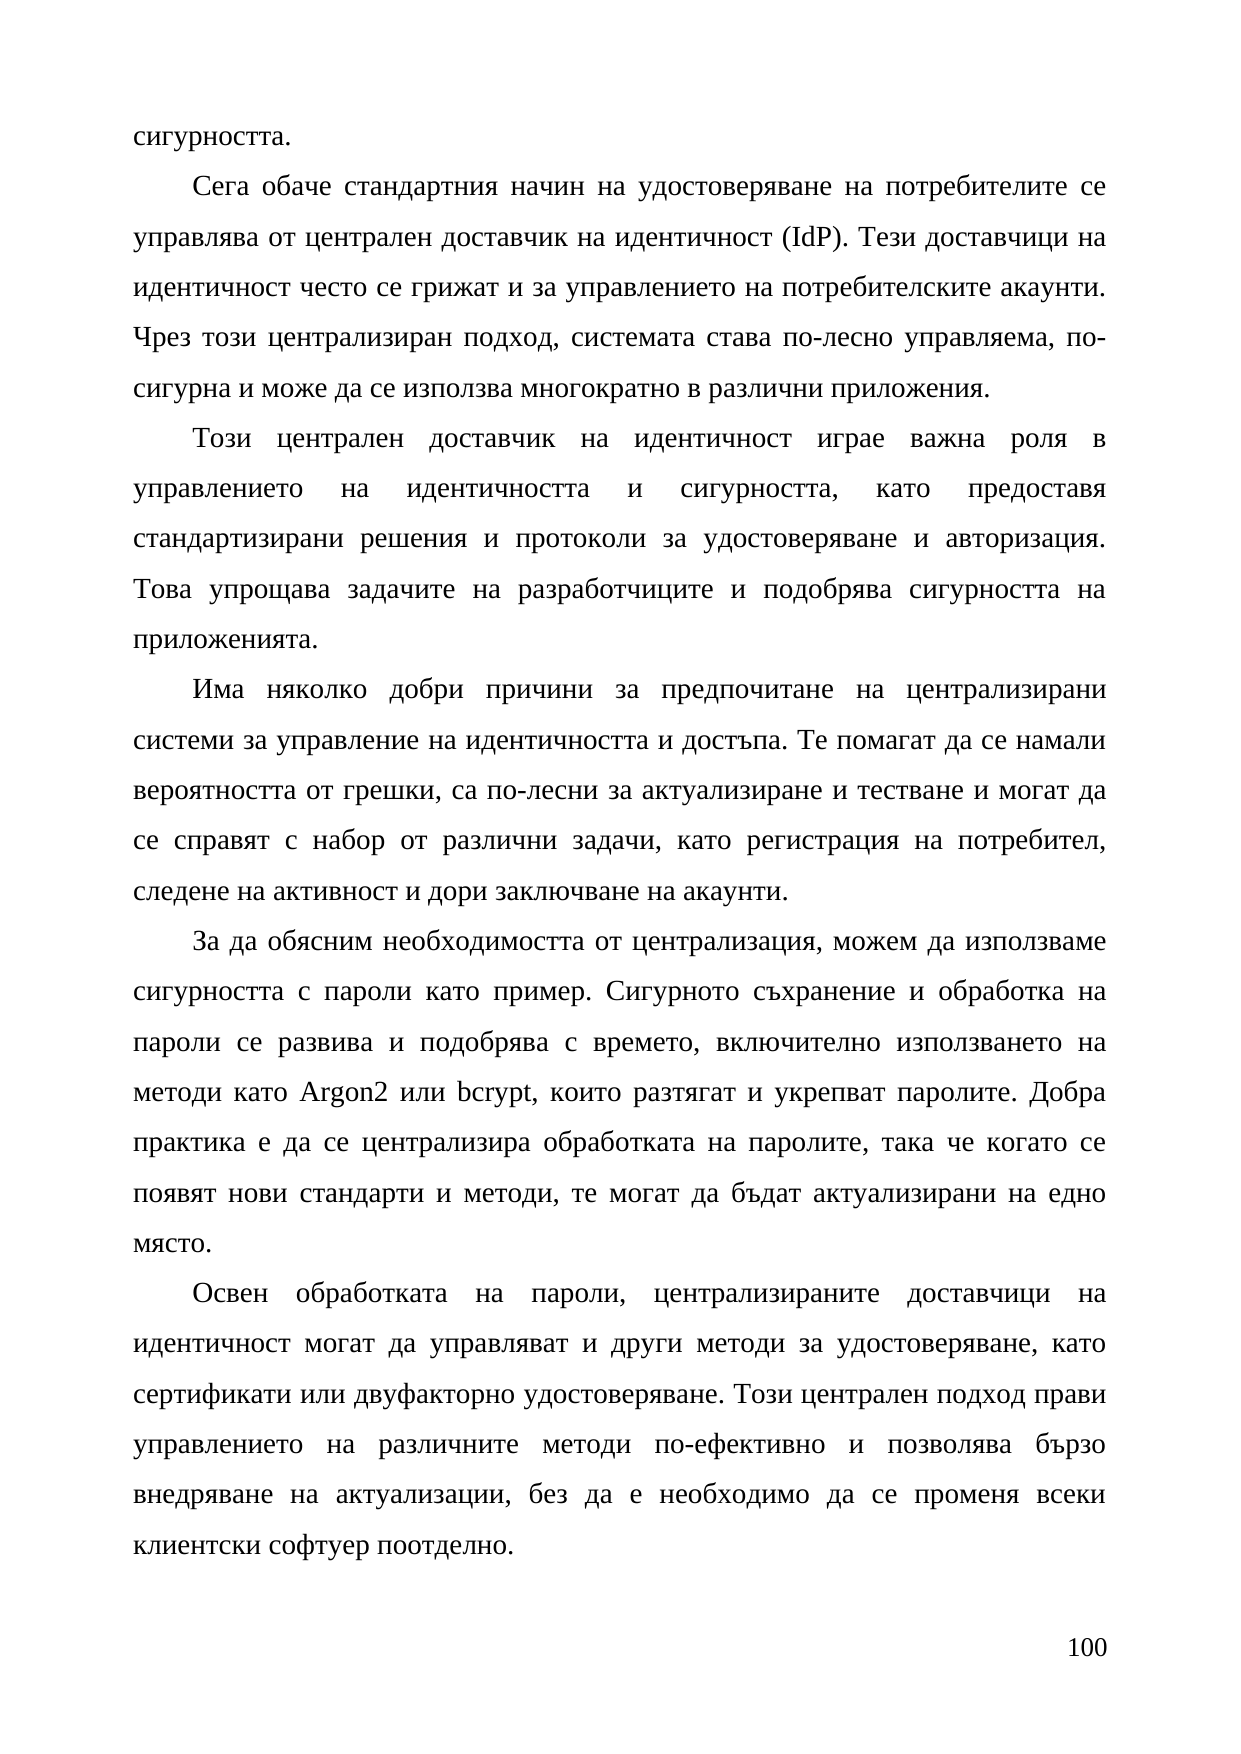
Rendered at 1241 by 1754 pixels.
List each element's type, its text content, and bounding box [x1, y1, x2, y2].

text Освен обработката на пароли, централизираните доставчици на идентичност могат да управляват и други методи за удостоверяване, като сертификати или двуфакторно удостоверяване. Този централен подход прави управлението на различните методи по-ефективно и позволява бързо внедряване на актуализации, без да е необходимо да се променя всеки клиентски софтуер поотделно. [133, 1275, 1107, 1560]
text За да обясним необходимостта от централизация, можем да използваме сигурността с пароли като пример. Сигурното съхранение и обработка на пароли се развива и подобрява с времето, включително използването на методи като Argon2 или bcrypt, които разтягат и укрепват паролите. Добра практика е да се централизира обработката на паролите, така че когато се появят нови стандарти и методи, те могат да бъдат актуализирани на едно място. [133, 923, 1107, 1258]
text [133, 118, 1107, 152]
text Този централен доставчик на идентичност играе важна роля в управлението на идентичността и сигурността, като предоставя стандартизирани решения и протоколи за удостоверяване и авторизация. Това упрощава задачите на разработчиците и подобрява сигурността на приложенията. [133, 420, 1107, 655]
text Сега обаче стандартния начин на удостоверяване на потребителите се управлява от централен доставчик на идентичност (IdP). Тези доставчици на идентичност често се грижат и за управлението на потребителските акаунти. Чрез този централизиран подход, системата става по-лесно управляема, по-сигурна и може да се използва многократно в различни приложения. [133, 168, 1107, 403]
text Има няколко добри причини за предпочитане на централизирани системи за управление на идентичността и достъпа. Те помагат да се намали вероятността от грешки, са по-лесни за актуализиране и тестване и могат да се справят с набор от различни задачи, като регистрация на потребител, следене на активност и дори заключване на акаунти. [133, 672, 1107, 906]
